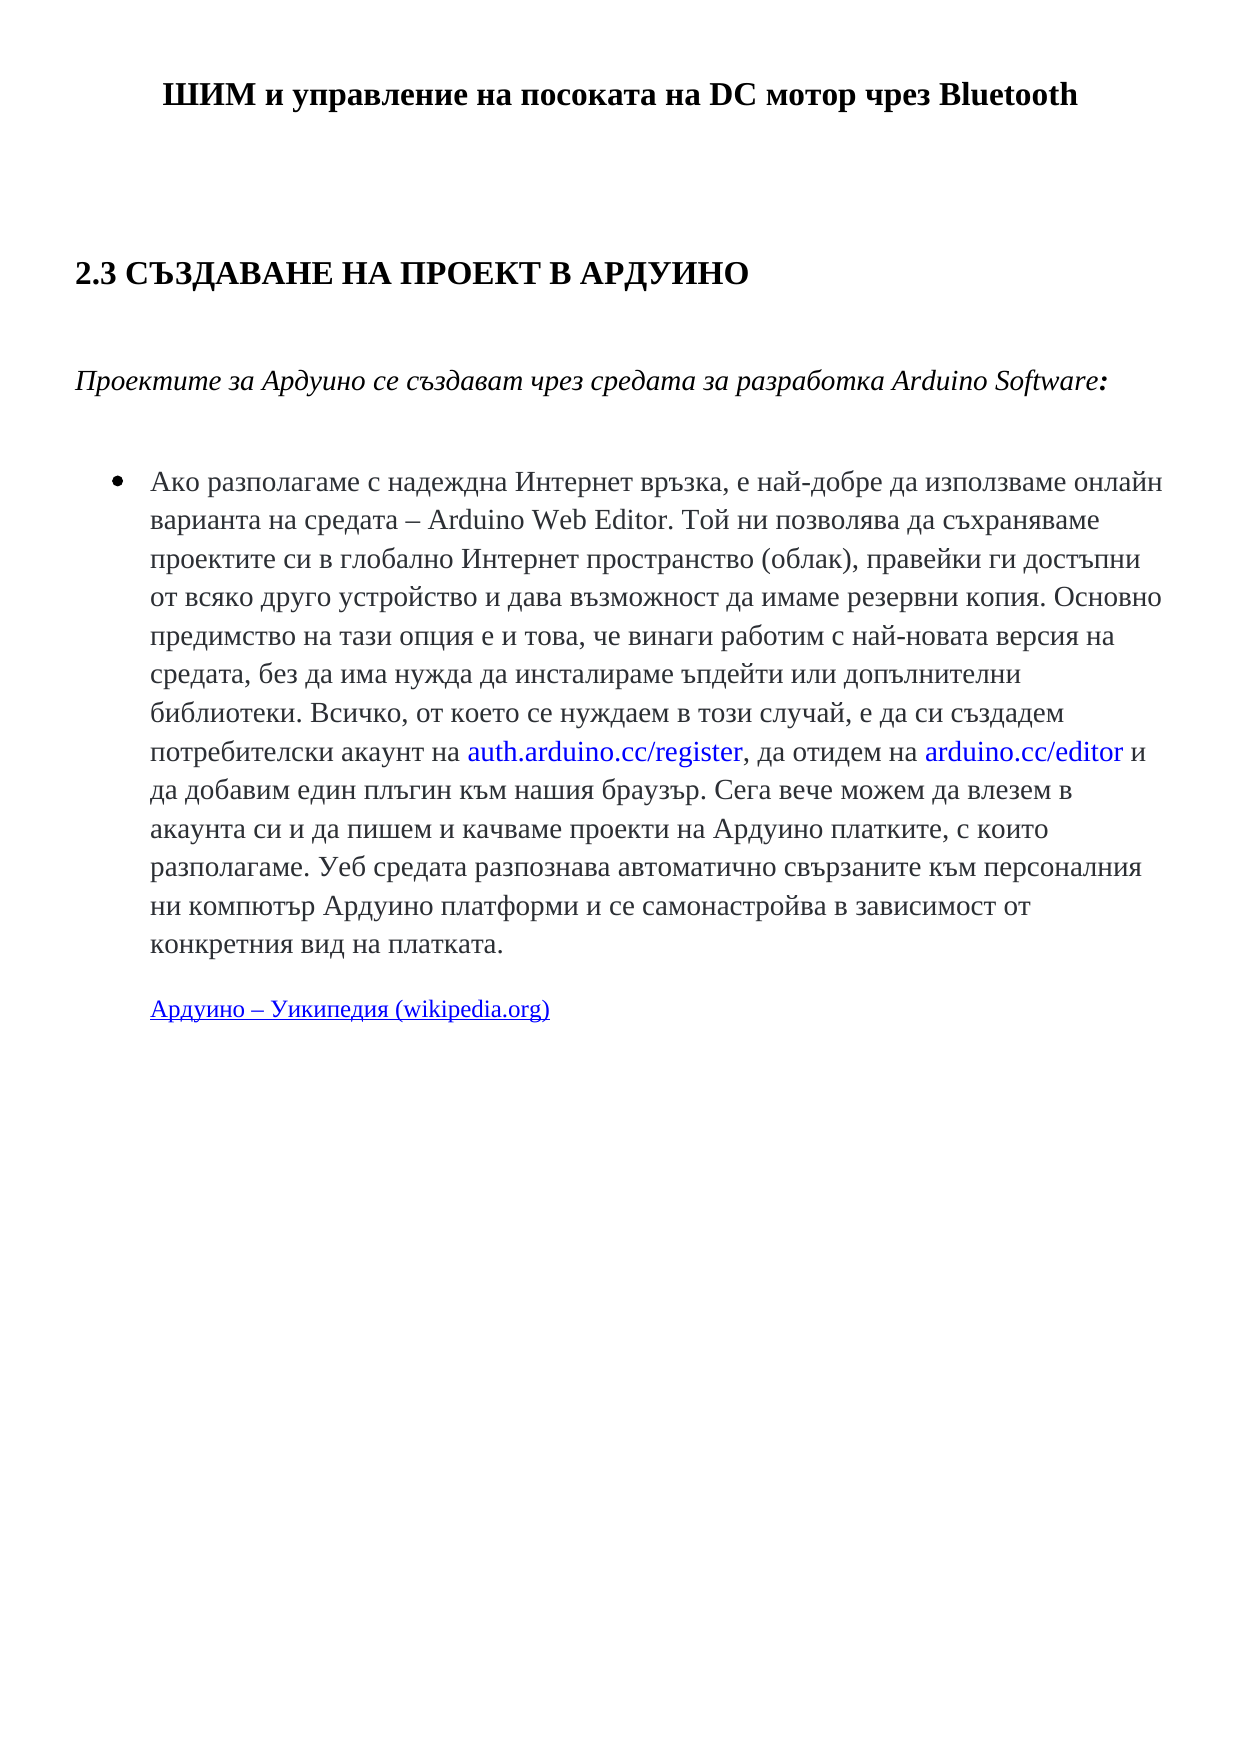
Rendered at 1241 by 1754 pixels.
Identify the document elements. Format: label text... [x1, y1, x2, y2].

text 2.3 СЪЗДАВАНЕ НА ПРОЕКТ В АРДУИНО [75, 253, 1165, 292]
list Ардуино – Уикипедия (wikipedia.org) [150, 994, 1165, 1022]
list Ако разполагаме с надеждна Интернет връзка, е най-добре да използваме онлайн варианта на средата – Arduino Web Editor. Той ни позволява да съхраняваме проектите си в глобално Интернет пространство (облак), правейки ги достъпни от всяко друго устройство и дава възможност да имаме резервни копия. Основно предимство на тази опция е и това, че винаги работим с най-новата версия на средата, без да има нужда да инсталираме ъпдейти или допълнителни библиотеки. Всичко, от което се нуждаем в този случай, е да си създадем потребителски акаунт на auth.arduino.cc/register, да отидем на arduino.cc/editor и да добавим един плъгин към нашия браузър. Сега вече можем да влезем в акаунта си и да пишем и качваме проекти на Ардуино платките, с които разполагаме. Уеб средата разпознава автоматично свързаните към персоналния ни компютър Ардуино платформи и се самонастройва в зависимост от конкретния вид на платката. [112, 464, 1165, 960]
text Проектите за Ардуино се създават чрез средата за разработка Arduino Software: [75, 363, 1165, 397]
